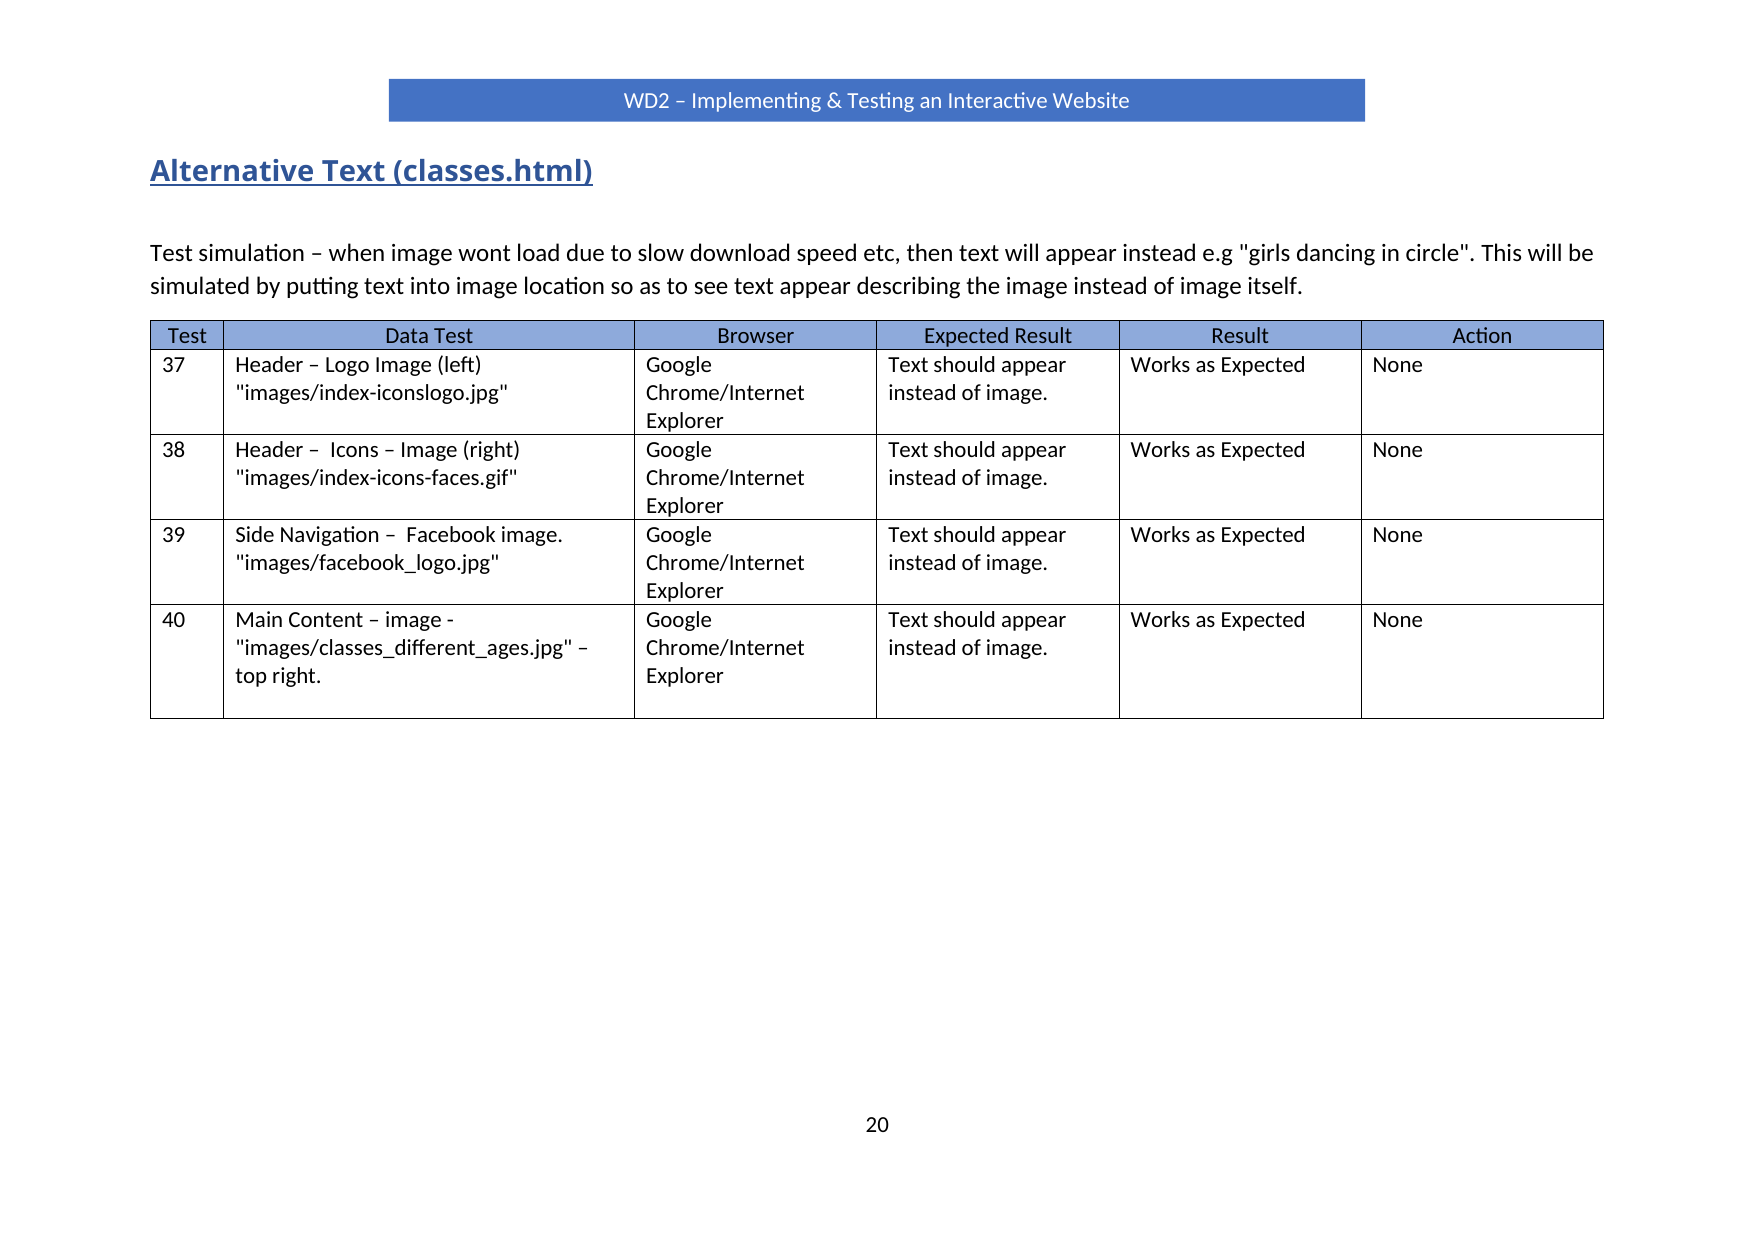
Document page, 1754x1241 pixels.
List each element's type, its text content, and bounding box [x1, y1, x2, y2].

table_header Expected Result [877, 321, 1119, 349]
table_cell Text should appear instead of image. [877, 605, 1119, 717]
table_cell Text should appear instead of image. [877, 435, 1119, 519]
table_cell None [1362, 605, 1603, 717]
table_header Data Test [224, 321, 634, 349]
table_cell None [1362, 350, 1603, 434]
table_cell Text should appear instead of image. [877, 350, 1119, 434]
table_header Test [151, 321, 223, 349]
table_cell Header – Logo Image (left) "images/index-iconslogo.jpg" [224, 350, 634, 434]
table_cell 40 [151, 605, 223, 717]
table_cell Works as Expected [1120, 350, 1361, 434]
table_header Browser [635, 321, 876, 349]
table_cell None [1362, 520, 1603, 604]
table_cell Main Content – image - "images/classes_different_ages.jpg" – top right. [224, 605, 634, 717]
table_cell 38 [151, 435, 223, 519]
text Test simulation – when image wont load due to slow download speed etc, then text will appear instead e.g "girls dancing in circle". This will be simulated by putting text into image location so as to see text appear describing the image instead of image itself. [150, 237, 1604, 301]
table_cell Google Chrome/Internet Explorer [635, 350, 876, 434]
subtitle Alternative Text (classes.html) [150, 150, 1604, 190]
table_cell Works as Expected [1120, 605, 1361, 717]
table_cell 37 [151, 350, 223, 434]
table_cell None [1362, 435, 1603, 519]
table_header Result [1120, 321, 1361, 349]
table_cell Header – Icons – Image (right) "images/index-icons-faces.gif" [224, 435, 634, 519]
table_cell Google Chrome/Internet Explorer [635, 605, 876, 717]
table_cell Google Chrome/Internet Explorer [635, 435, 876, 519]
table_cell Side Navigation – Facebook image. "images/facebook_logo.jpg" [224, 520, 634, 604]
table_cell Works as Expected [1120, 435, 1361, 519]
table_cell Works as Expected [1120, 520, 1361, 604]
table_cell 39 [151, 520, 223, 604]
table_cell Text should appear instead of image. [877, 520, 1119, 604]
table_header Action [1362, 321, 1603, 349]
table_cell Google Chrome/Internet Explorer [635, 520, 876, 604]
